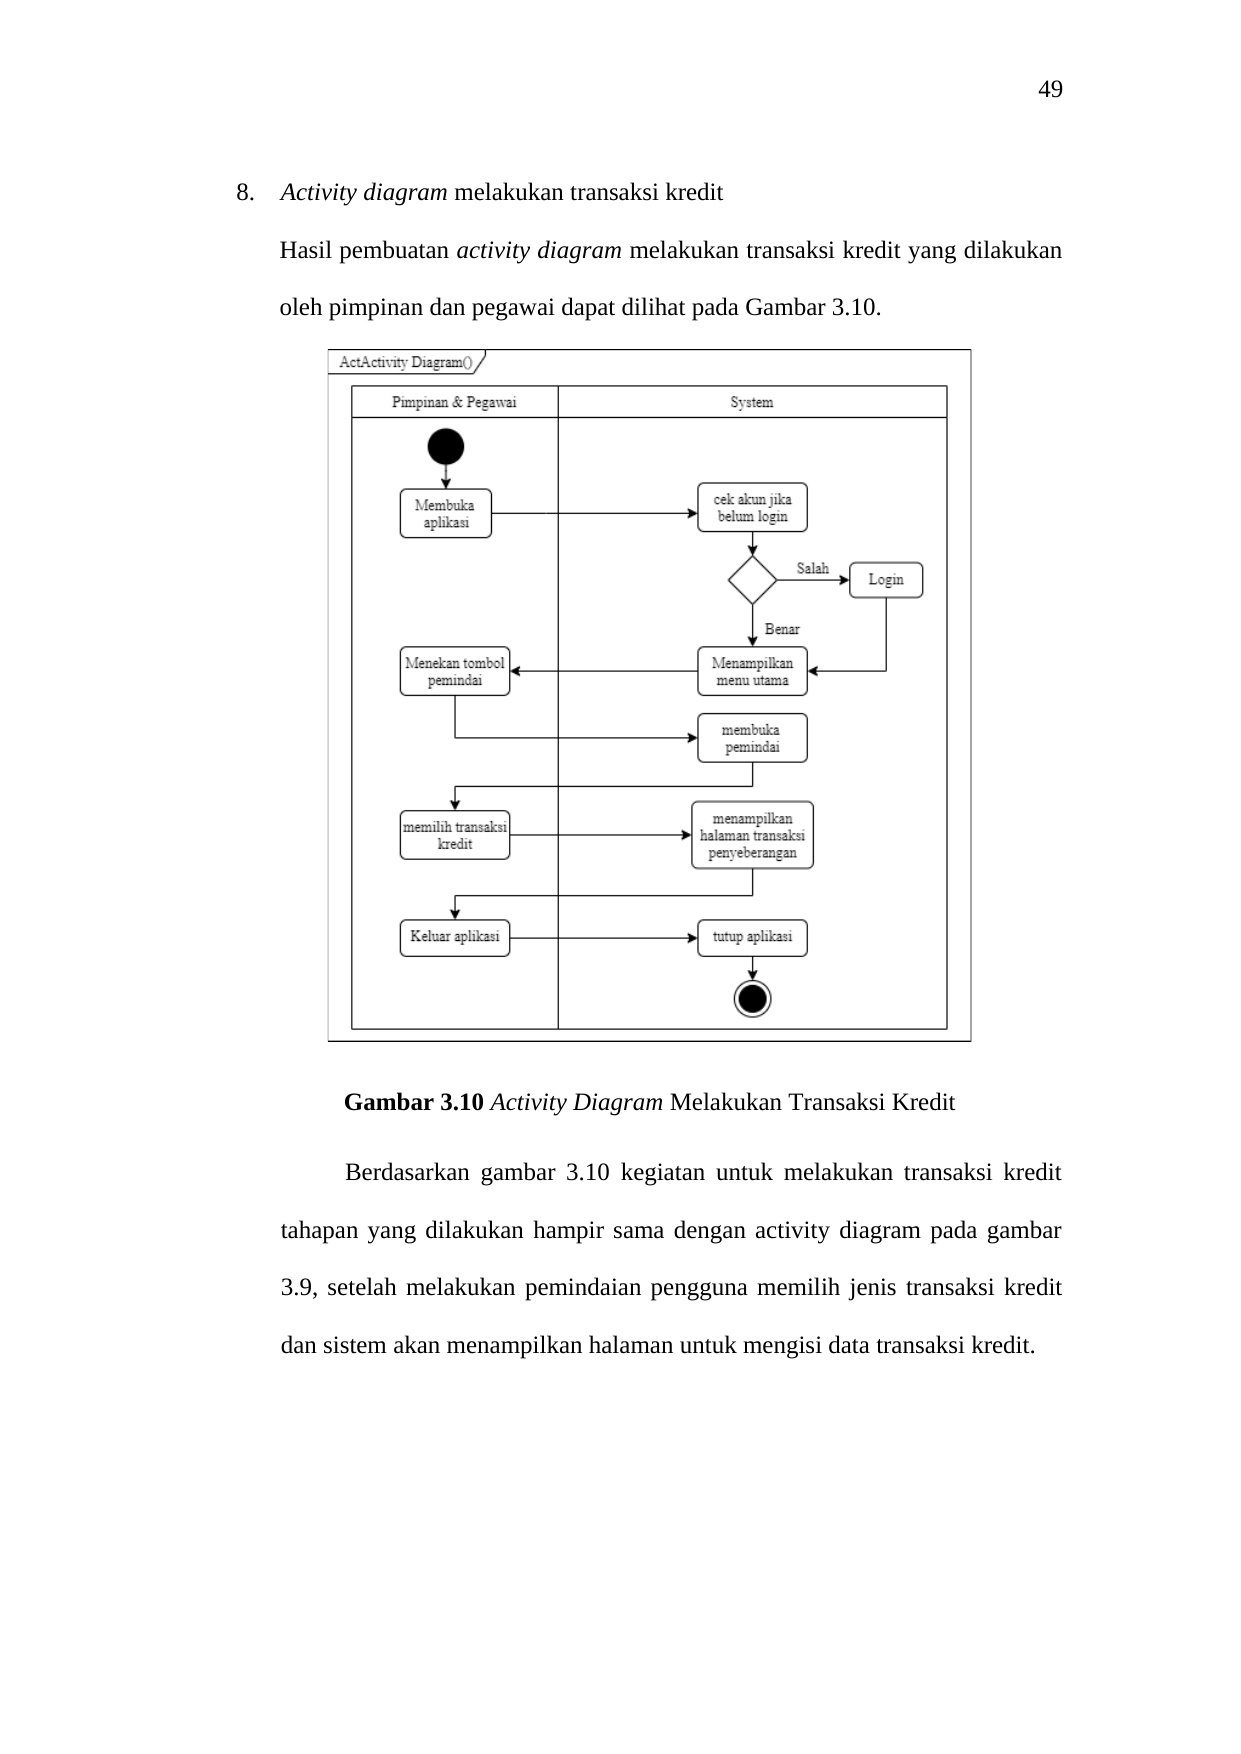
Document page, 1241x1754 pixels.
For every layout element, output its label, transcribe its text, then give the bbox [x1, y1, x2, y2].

picture [327, 349, 972, 1042]
subtitle Gambar 3.10 Activity Diagram Melakukan Transaksi Kredit [236, 1087, 1063, 1116]
list Berdasarkan gambar 3.10 kegiatan untuk melakukan transaksi kredit tahapan yang dilakukan hampir sama dengan activity diagram pada gambar 3.9, setelah melakukan pemindaian pengguna memilih jenis transaksi kredit dan sistem akan menampilkan halaman untuk mengisi data transaksi kredit. [281, 1157, 1063, 1358]
list Activity diagram melakukan transaksi kredit [236, 177, 1063, 206]
list Hasil pembuatan activity diagram melakukan transaksi kredit yang dilakukan oleh pimpinan dan pegawai dapat dilihat pada Gambar 3.10. [279, 235, 1063, 321]
